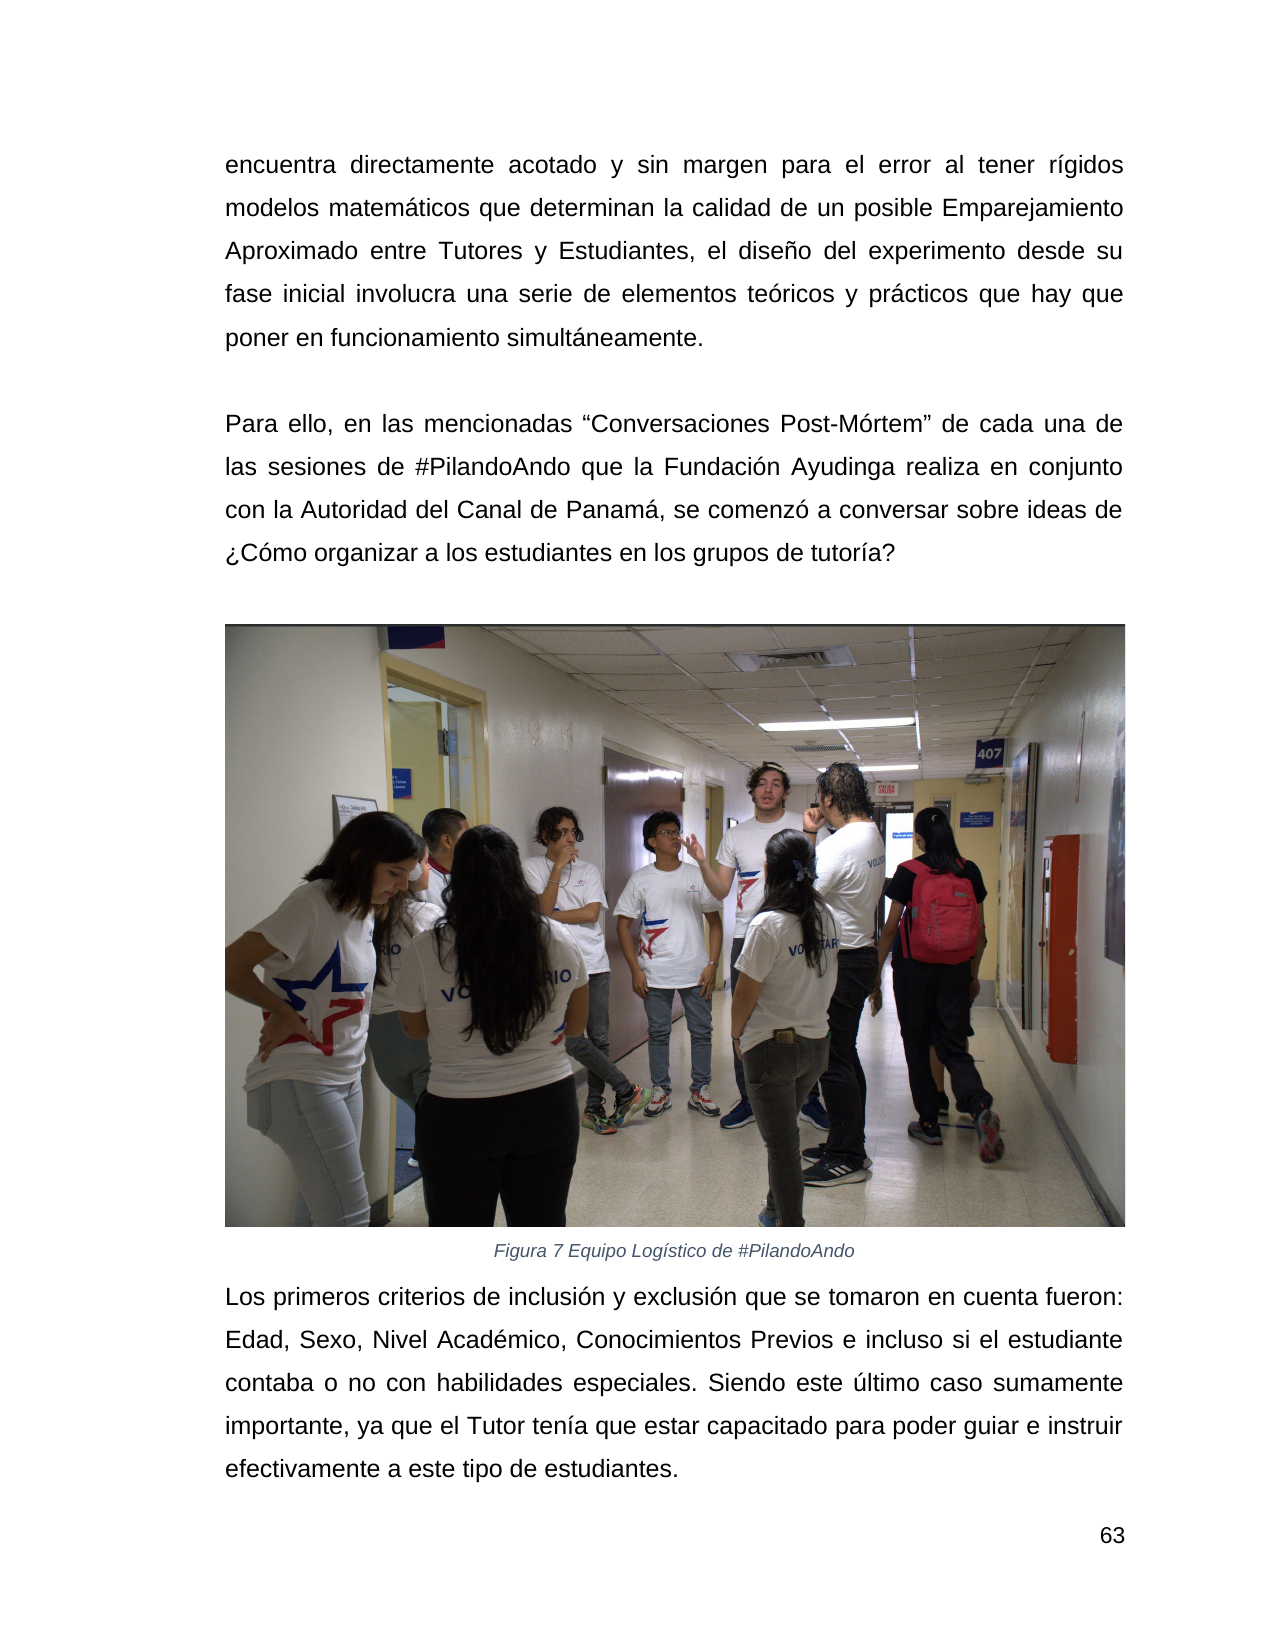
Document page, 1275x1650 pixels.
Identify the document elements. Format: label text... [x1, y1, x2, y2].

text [225, 150, 1125, 351]
text Para ello, en las mencionadas “Conversaciones Post-Mórtem” de cada una de las sesiones de #PilandoAndo que la Fundación Ayudinga realiza en conjunto con la Autoridad del Canal de Panamá, se comenzó a conversar sobre ideas de ¿Cómo organizar a los estudiantes en los grupos de tutoría? [225, 409, 1125, 567]
picture [225, 624, 1125, 1227]
text Los primeros criterios de inclusión y exclusión que se tomaron en cuenta fueron: Edad, Sexo, Nivel Académico, Conocimientos Previos e incluso si el estudiante contaba o no con habilidades especiales. Siendo este último caso sumamente importante, ya que el Tutor tenía que estar capacitado para poder guiar e instruir efectivamente a este tipo de estudiantes. [225, 1282, 1125, 1483]
text Figura 7 Equipo Logístico de #PilandoAndo [225, 1239, 1125, 1261]
